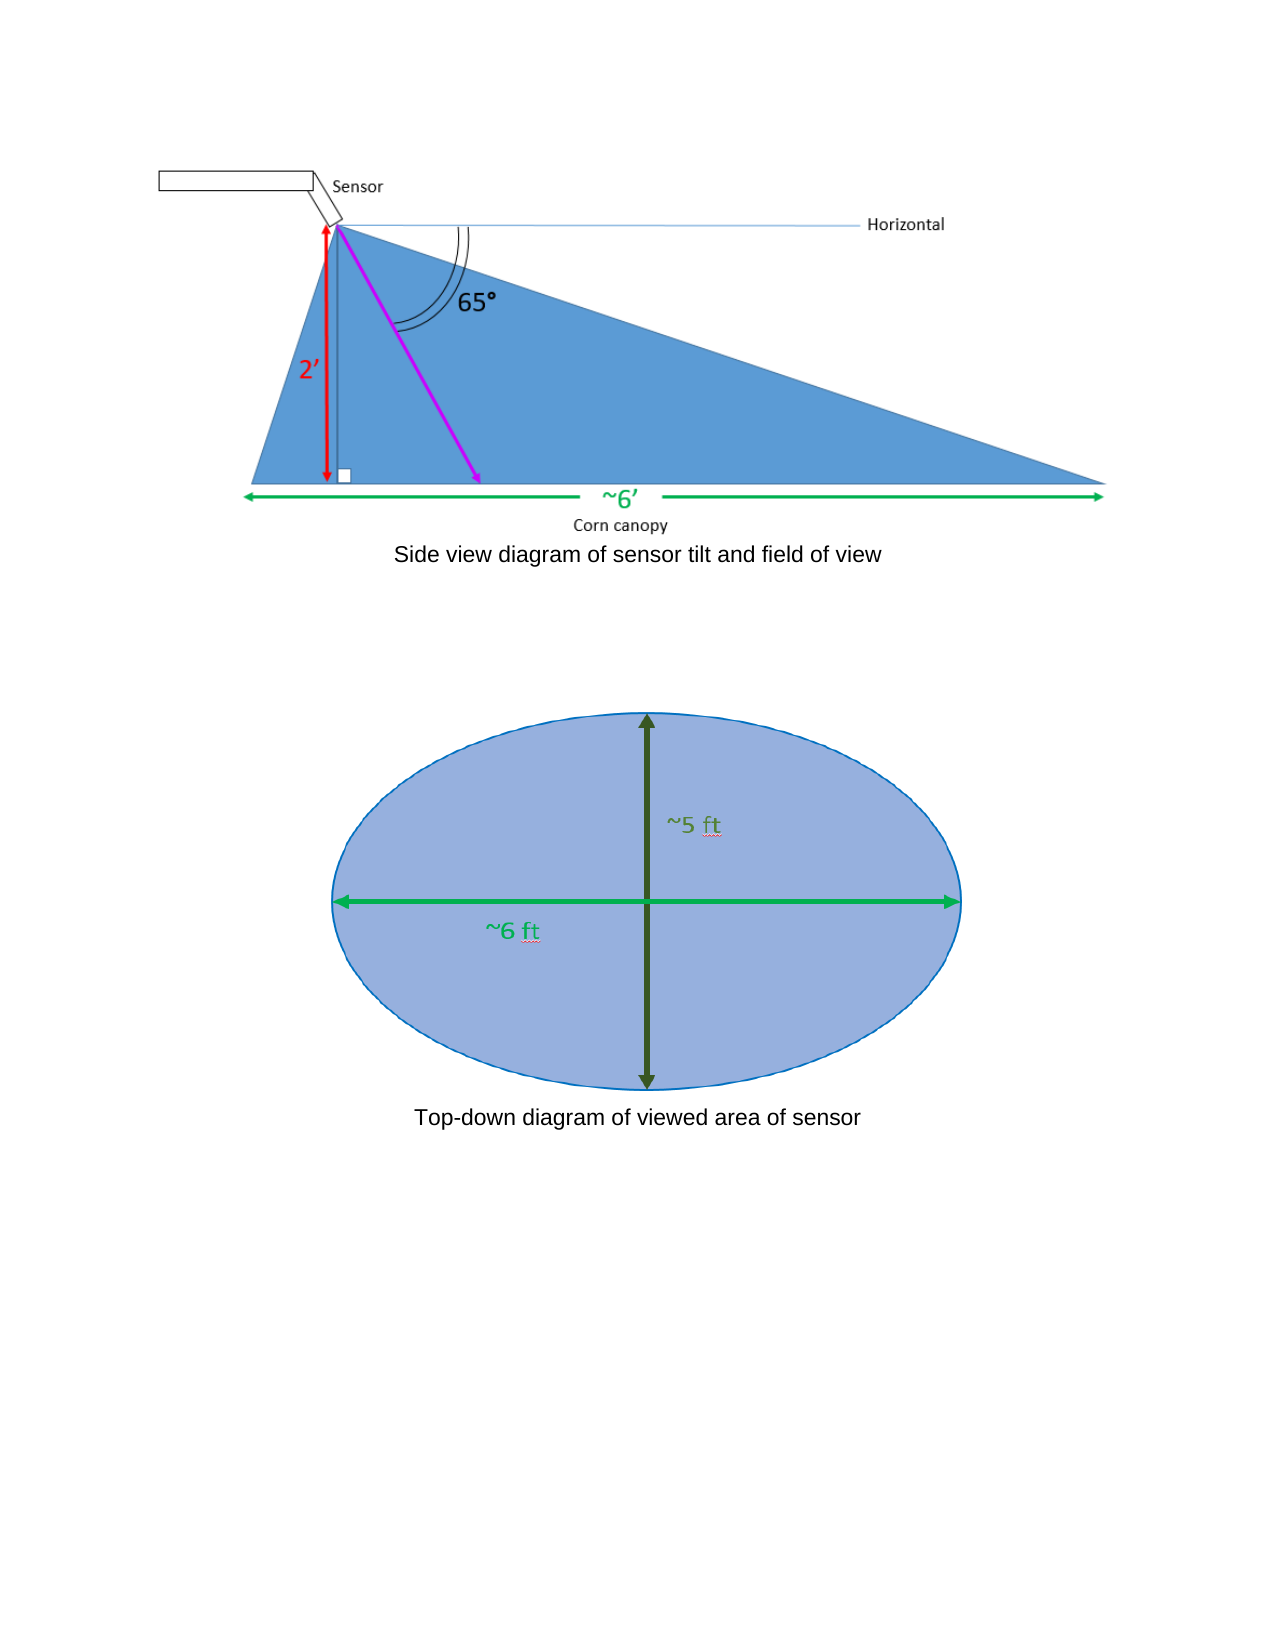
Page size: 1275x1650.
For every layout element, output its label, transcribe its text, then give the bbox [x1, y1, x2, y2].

picture [150, 150, 1125, 538]
picture [294, 692, 981, 1101]
text Side view diagram of sensor tilt and field of view [150, 541, 1125, 568]
text Top-down diagram of viewed area of sensor [150, 1104, 1125, 1130]
